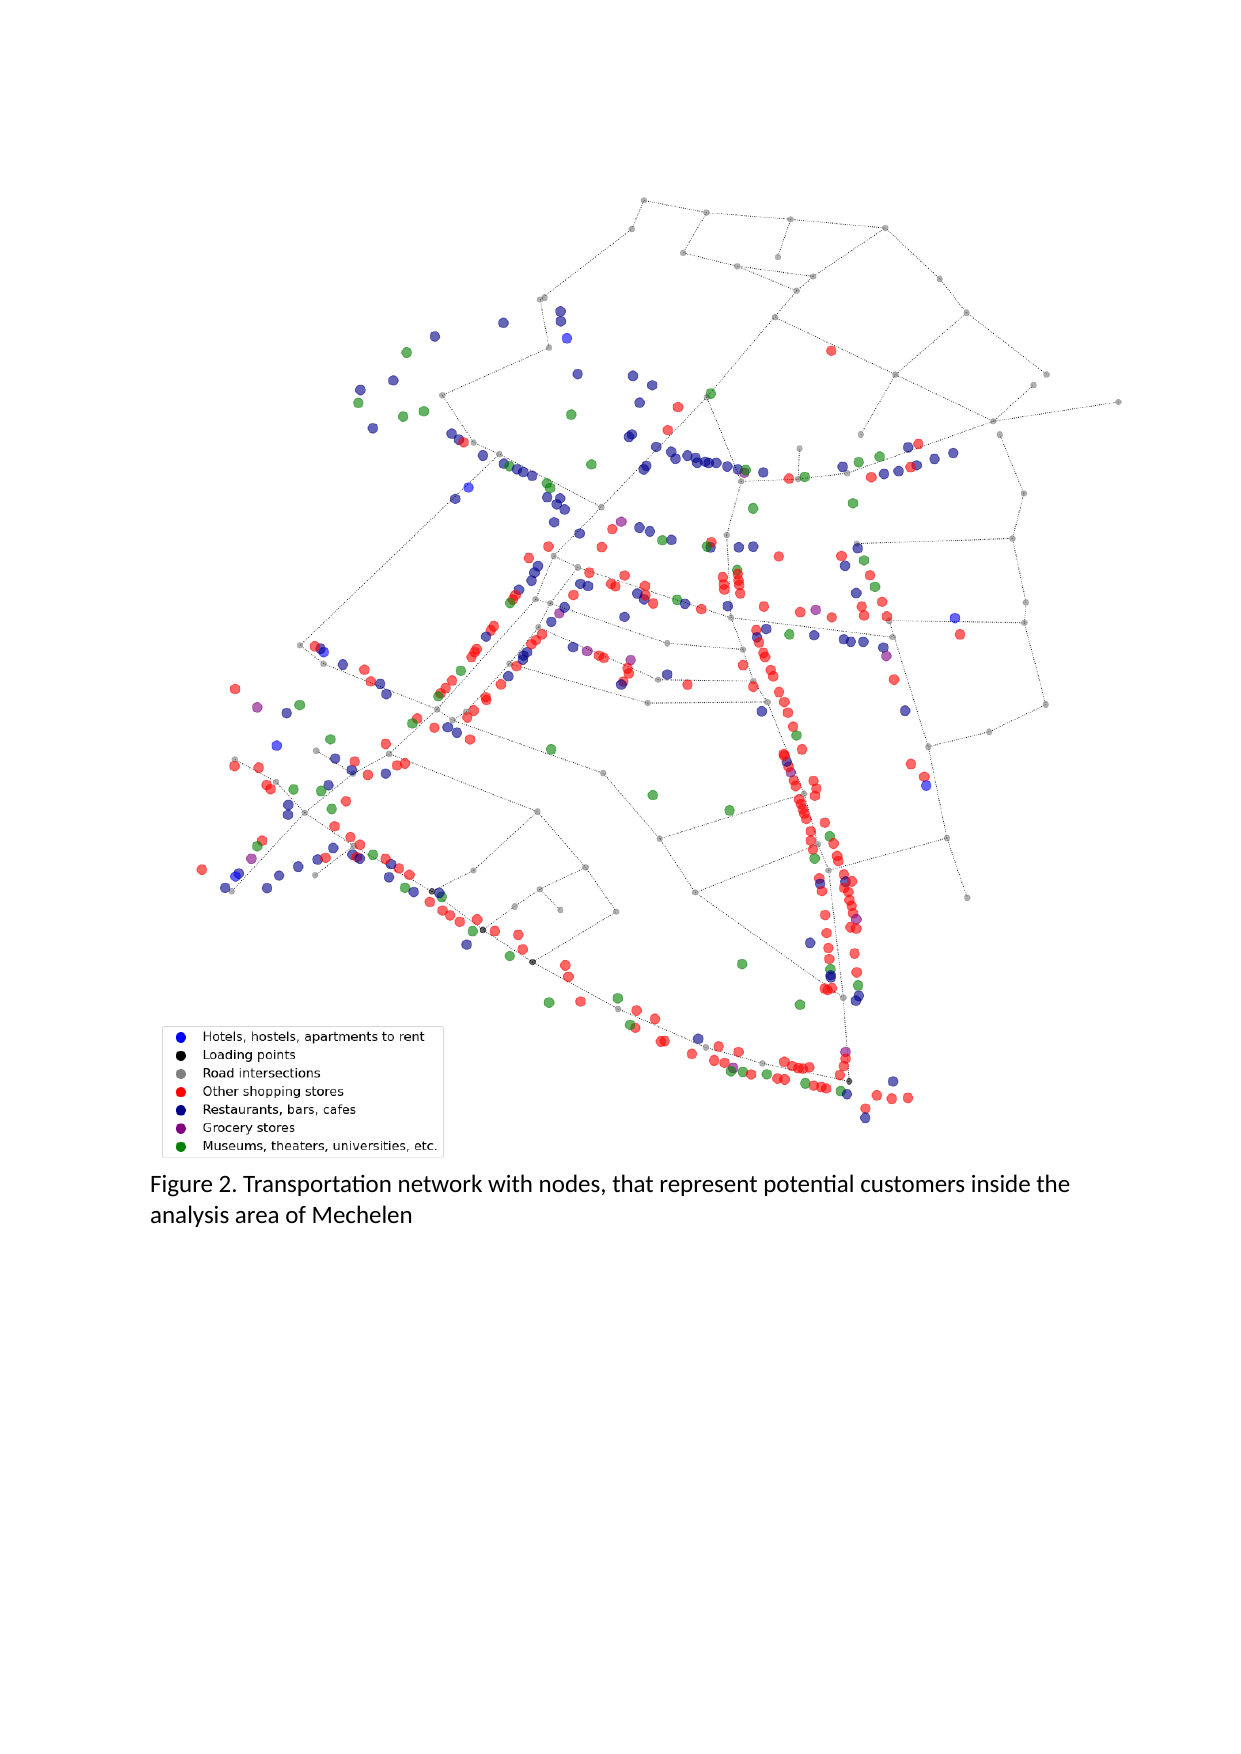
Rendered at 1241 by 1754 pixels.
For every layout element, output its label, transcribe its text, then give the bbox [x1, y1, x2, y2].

picture [150, 180, 1131, 1169]
text Figure 2. Transportation network with nodes, that represent potential customers inside the analysis area of Mechelen [150, 1169, 1090, 1229]
